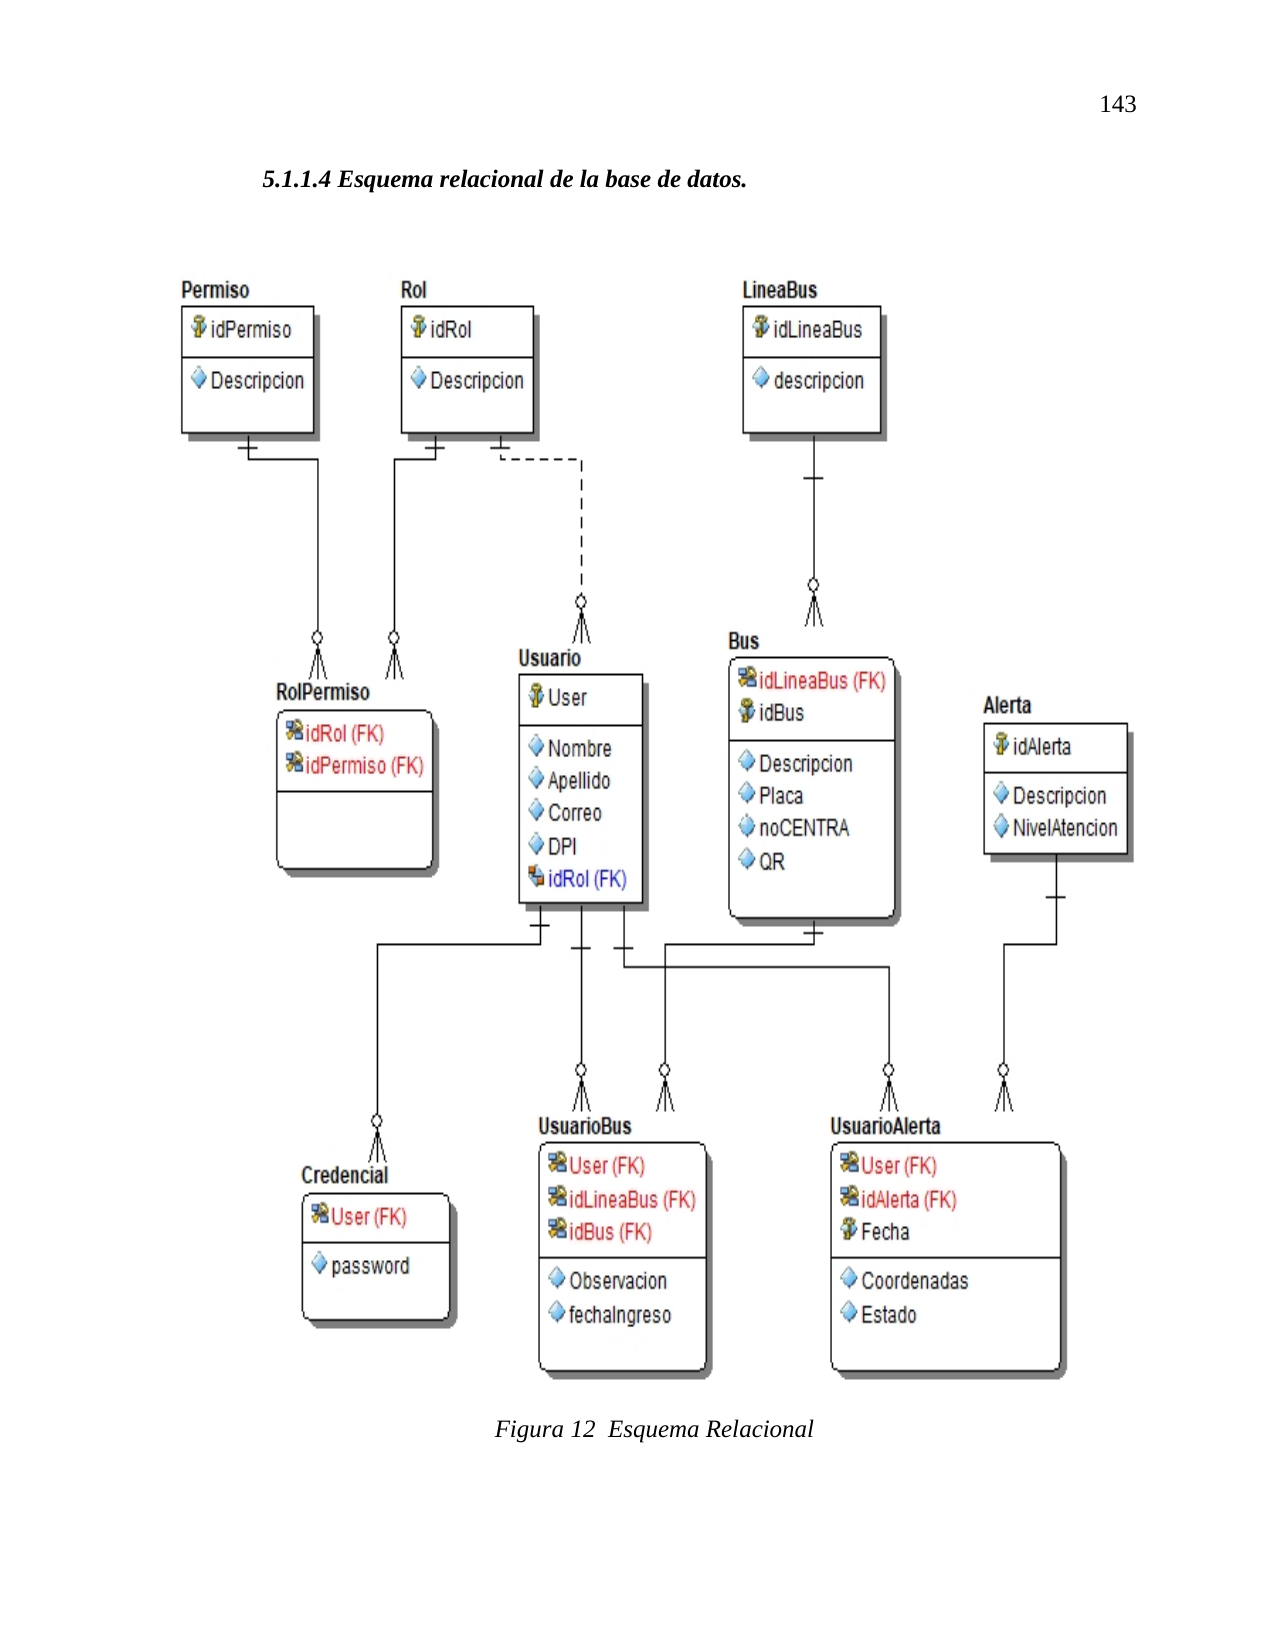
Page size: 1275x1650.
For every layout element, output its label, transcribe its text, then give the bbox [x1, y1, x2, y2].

picture [153, 238, 1158, 1385]
subtitle Esquema relacional de la base de datos. [262, 164, 1125, 193]
